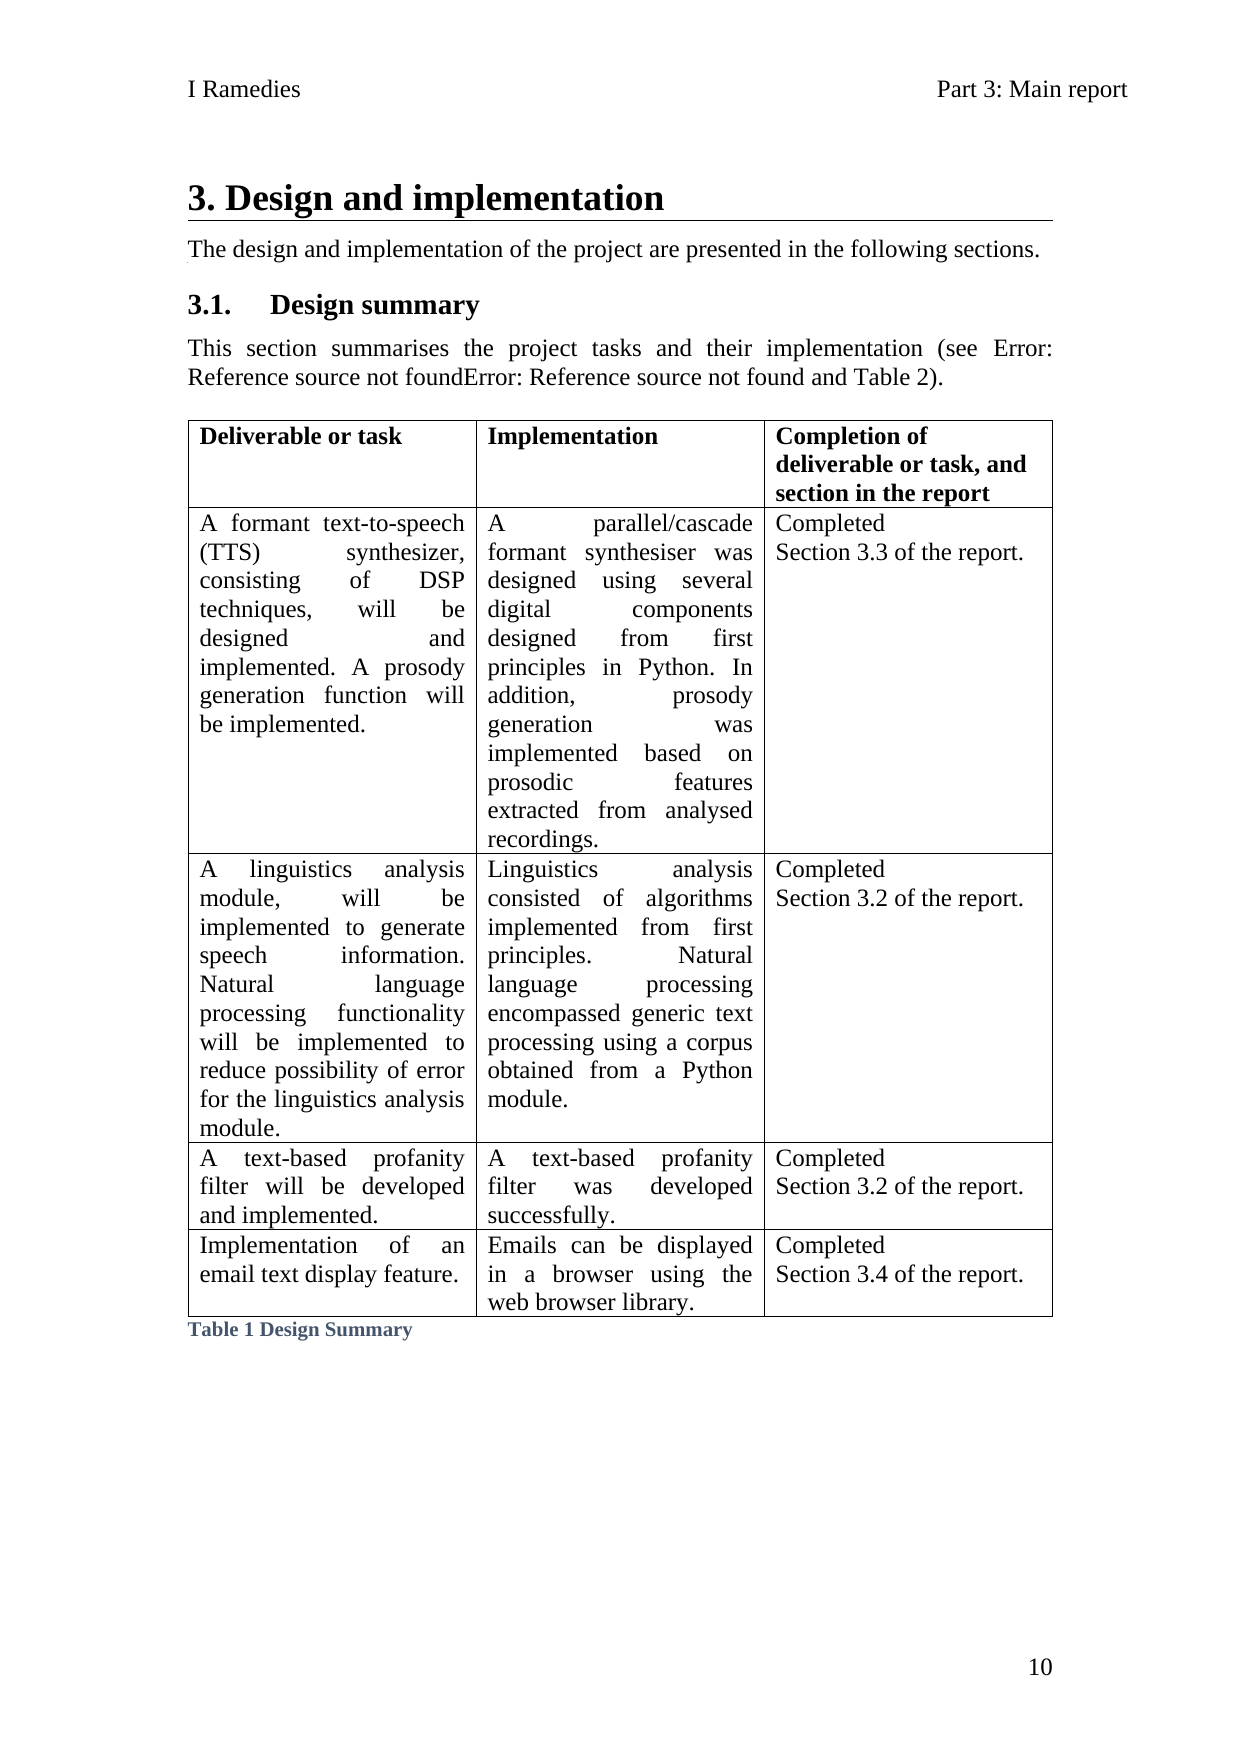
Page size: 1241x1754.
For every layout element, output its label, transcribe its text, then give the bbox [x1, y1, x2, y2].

table_cell Completed Section 3.2 of the report. [765, 1143, 1052, 1229]
subtitle Design summary [187, 287, 1053, 321]
table_header Completion of deliverable or task, and section in the report [765, 421, 1052, 507]
table_cell A linguistics analysis module, will be implemented to generate speech information. Natural language processing functionality will be implemented to reduce possibility of error for the linguistics analysis module. [189, 854, 476, 1142]
table_cell A text-based profanity filter will be developed and implemented. [189, 1143, 476, 1229]
table_cell Completed Section 3.2 of the report. [765, 854, 1052, 1142]
table_cell Linguistics analysis consisted of algorithms implemented from first principles. Natural language processing encompassed generic text processing using a corpus obtained from a Python module. [477, 854, 764, 1142]
table_header Implementation [477, 421, 764, 507]
table_header Deliverable or task [189, 421, 476, 507]
text The design and implementation of the project are presented in the following sections. [187, 234, 1053, 262]
subtitle Design and implementation [187, 175, 1053, 221]
table_cell A parallel/cascade formant synthesiser was designed using several digital components designed from first principles in Python. In addition, prosody generation was implemented based on prosodic features extracted from analysed recordings. [477, 508, 764, 853]
table_cell Completed Section 3.3 of the report. [765, 508, 1052, 853]
table_cell A formant text-to-speech (TTS) synthesizer, consisting of DSP techniques, will be designed and implemented. A prosody generation function will be implemented. [189, 508, 476, 853]
text Table 1 Design Summary [187, 1317, 1053, 1341]
table_cell Emails can be displayed in a browser using the web browser library. [477, 1230, 764, 1316]
table_cell Completed Section 3.4 of the report. [765, 1230, 1052, 1316]
table_cell A text-based profanity filter was developed successfully. [477, 1143, 764, 1229]
table_cell Implementation of an email text display feature. [189, 1230, 476, 1316]
